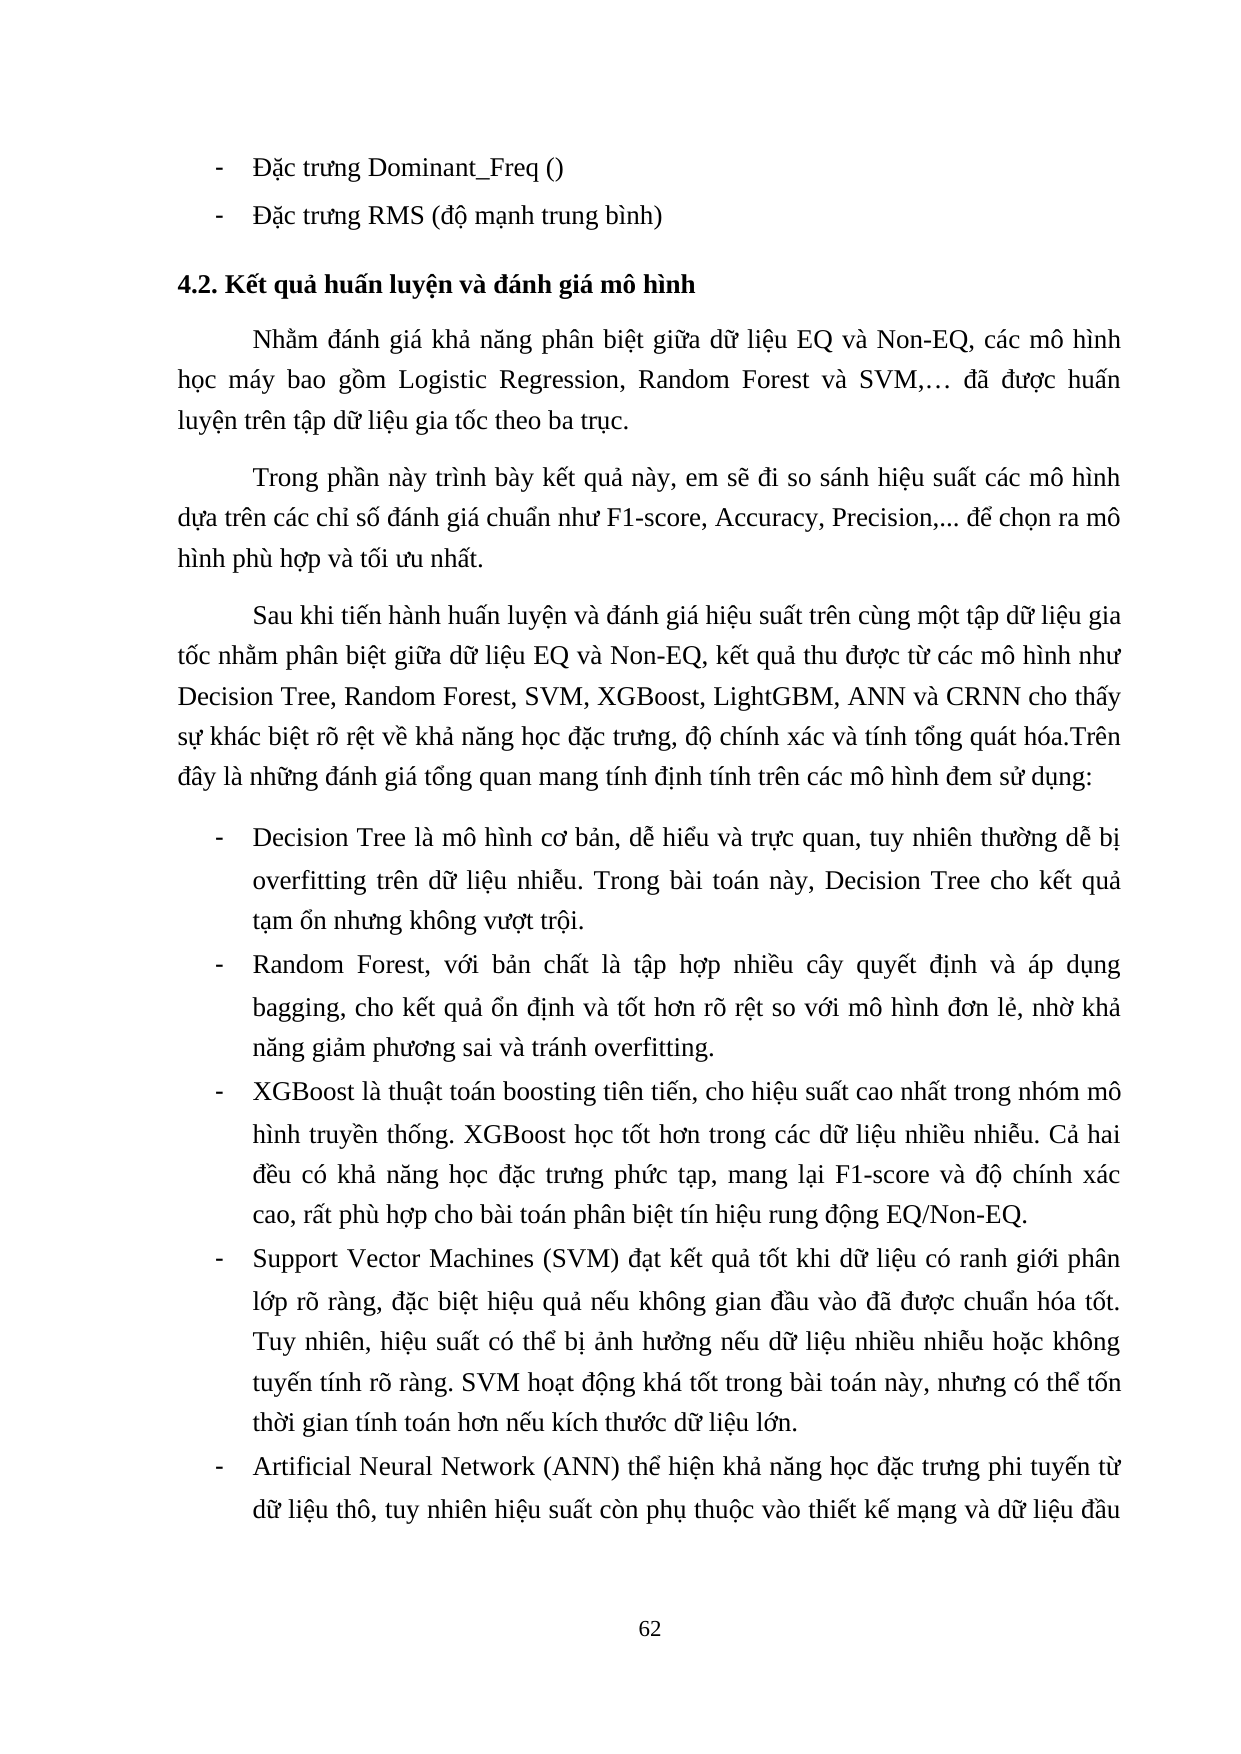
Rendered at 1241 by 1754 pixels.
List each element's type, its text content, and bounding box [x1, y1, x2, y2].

text Nhằm đánh giá khả năng phân biệt giữa dữ liệu EQ và Non-EQ, các mô hình học máy bao gồm Logistic Regression, Random Forest và SVM,… đã được huấn luyện trên tập dữ liệu gia tốc theo ba trục. [177, 323, 1122, 435]
text Sau khi tiến hành huấn luyện và đánh giá hiệu suất trên cùng một tập dữ liệu gia tốc nhằm phân biệt giữa dữ liệu EQ và Non-EQ, kết quả thu được từ các mô hình như Decision Tree, Random Forest, SVM, XGBoost, LightGBM, ANN và CRNN cho thấy sự khác biệt rõ rệt về khả năng học đặc trưng, độ chính xác và tính tổng quát hóa.Trên đây là những đánh giá tổng quan mang tính định tính trên các mô hình đem sử dụng: [177, 599, 1122, 792]
list Random Forest, với bản chất là tập hợp nhiều cây quyết định và áp dụng bagging, cho kết quả ổn định và tốt hơn rõ rệt so với mô hình đơn lẻ, nhờ khả năng giảm phương sai và tránh overfitting. [215, 944, 1122, 1062]
list Đặc trưng Dominant_Freq () [215, 148, 1122, 184]
list Decision Tree là mô hình cơ bản, dễ hiểu và trực quan, tuy nhiên thường dễ bị overfitting trên dữ liệu nhiễu. Trong bài toán này, Decision Tree cho kết quả tạm ổn nhưng không vượt trội. [215, 818, 1122, 935]
list Đặc trưng RMS (độ mạnh trung bình) [215, 196, 1122, 232]
list XGBoost là thuật toán boosting tiên tiến, cho hiệu suất cao nhất trong nhóm mô hình truyền thống. XGBoost học tốt hơn trong các dữ liệu nhiều nhiễu. Cả hai đều có khả năng học đặc trưng phức tạp, mang lại F1-score và độ chính xác cao, rất phù hợp cho bài toán phân biệt tín hiệu rung động EQ/Non-EQ. [215, 1072, 1122, 1230]
subtitle 4.2. Kết quả huấn luyện và đánh giá mô hình [177, 268, 1122, 300]
list Support Vector Machines (SVM) đạt kết quả tốt khi dữ liệu có ranh giới phân lớp rõ ràng, đặc biệt hiệu quả nếu không gian đầu vào đã được chuẩn hóa tốt. Tuy nhiên, hiệu suất có thể bị ảnh hưởng nếu dữ liệu nhiều nhiễu hoặc không tuyến tính rõ ràng. SVM hoạt động khá tốt trong bài toán này, nhưng có thể tốn thời gian tính toán hơn nếu kích thước dữ liệu lớn. [215, 1239, 1122, 1437]
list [215, 1447, 1122, 1524]
text Trong phần này trình bày kết quả này, em sẽ đi so sánh hiệu suất các mô hình dựa trên các chỉ số đánh giá chuẩn như F1-score, Accuracy, Precision,... để chọn ra mô hình phù hợp và tối ưu nhất. [177, 461, 1122, 573]
